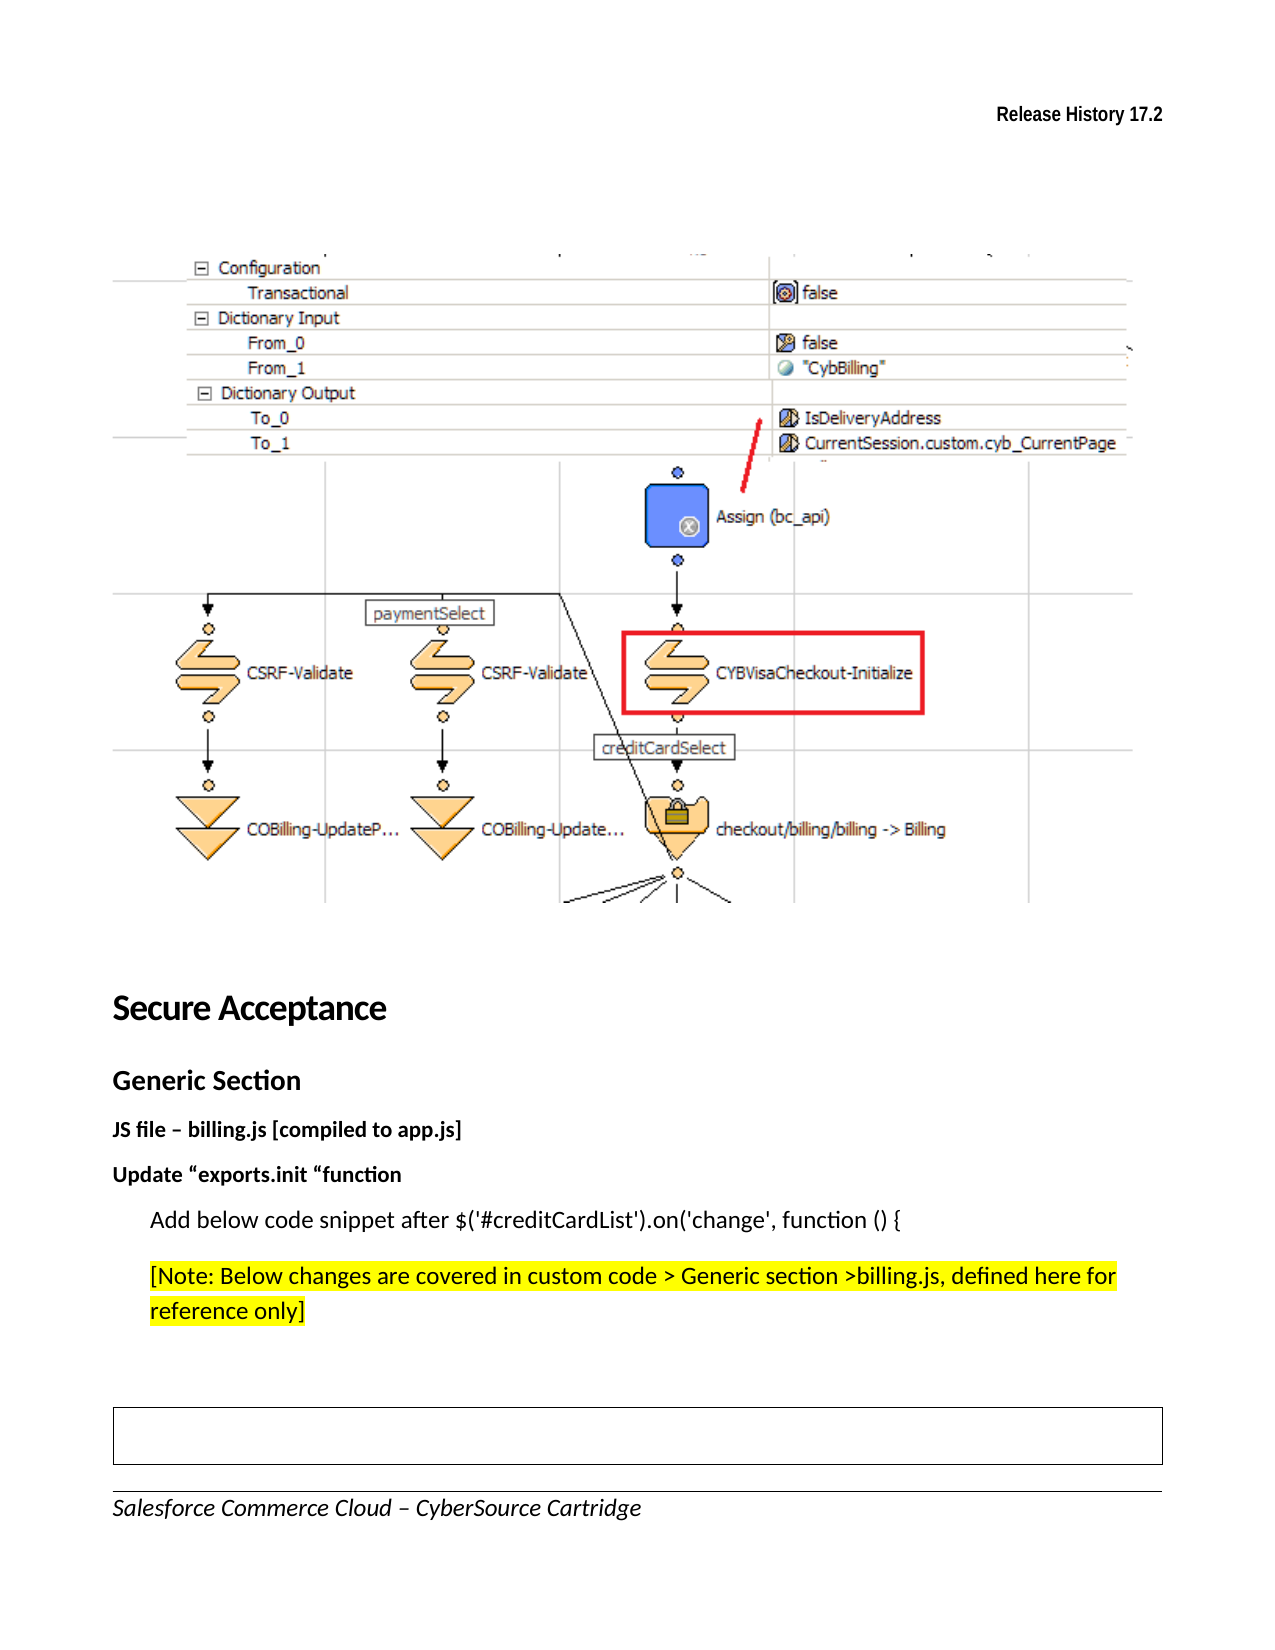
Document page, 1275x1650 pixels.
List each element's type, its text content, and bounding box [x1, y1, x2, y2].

picture [112, 254, 1133, 903]
subtitle Generic Section [112, 1062, 1162, 1097]
subtitle Secure Acceptance [112, 984, 1162, 1030]
subtitle JS file – billing.js [compiled to app.js] [112, 1115, 1162, 1143]
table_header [114, 1408, 1162, 1464]
text [Note: Below changes are covered in custom code > Generic section >billing.js, defined here for reference only] [150, 1261, 1162, 1326]
text Add below code snippet after $('#creditCardList').on('change', function () { [150, 1205, 1162, 1235]
subtitle Update “exports.init “function [112, 1160, 1162, 1188]
